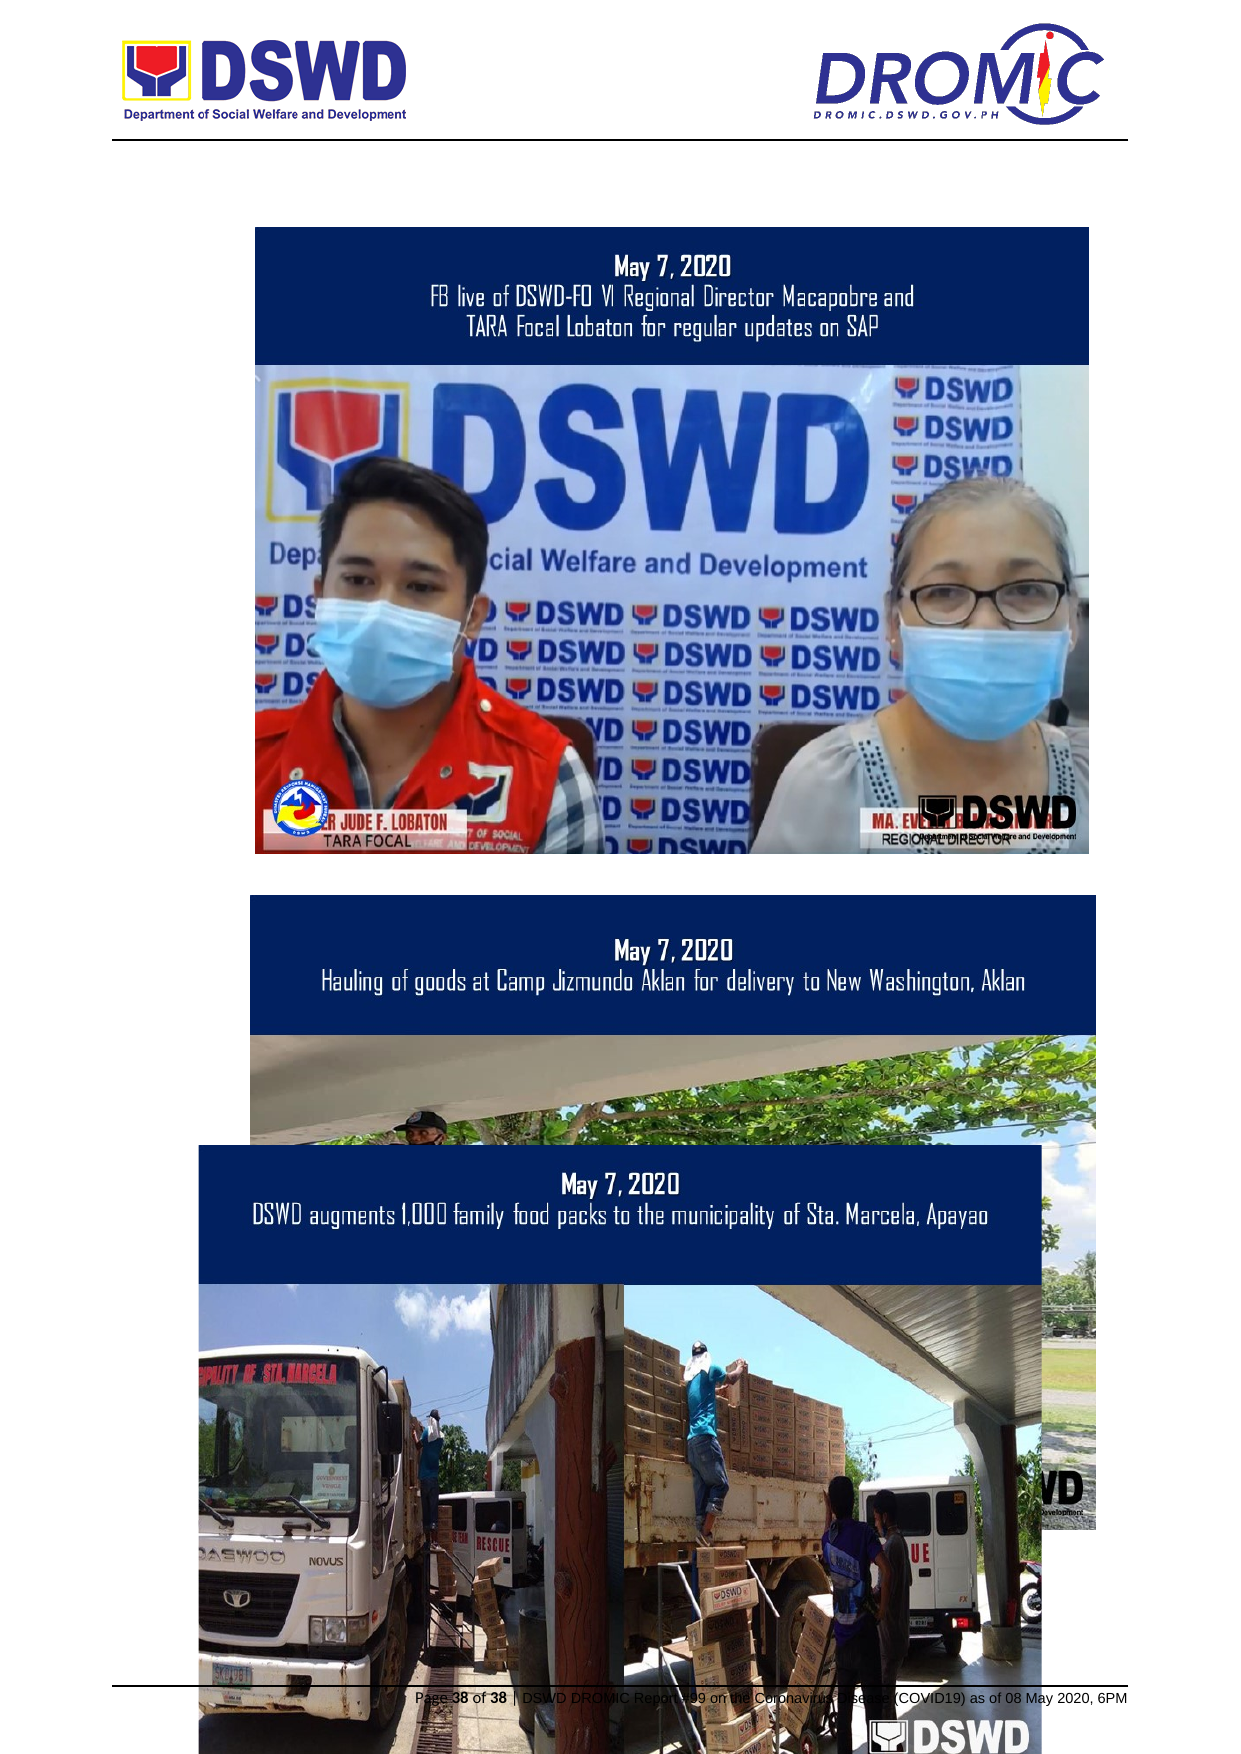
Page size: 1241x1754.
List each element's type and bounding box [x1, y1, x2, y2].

picture [198, 1687, 1042, 1754]
picture [255, 227, 1089, 854]
picture [781, 23, 1133, 125]
picture [198, 895, 1096, 1685]
picture [112, 37, 417, 125]
